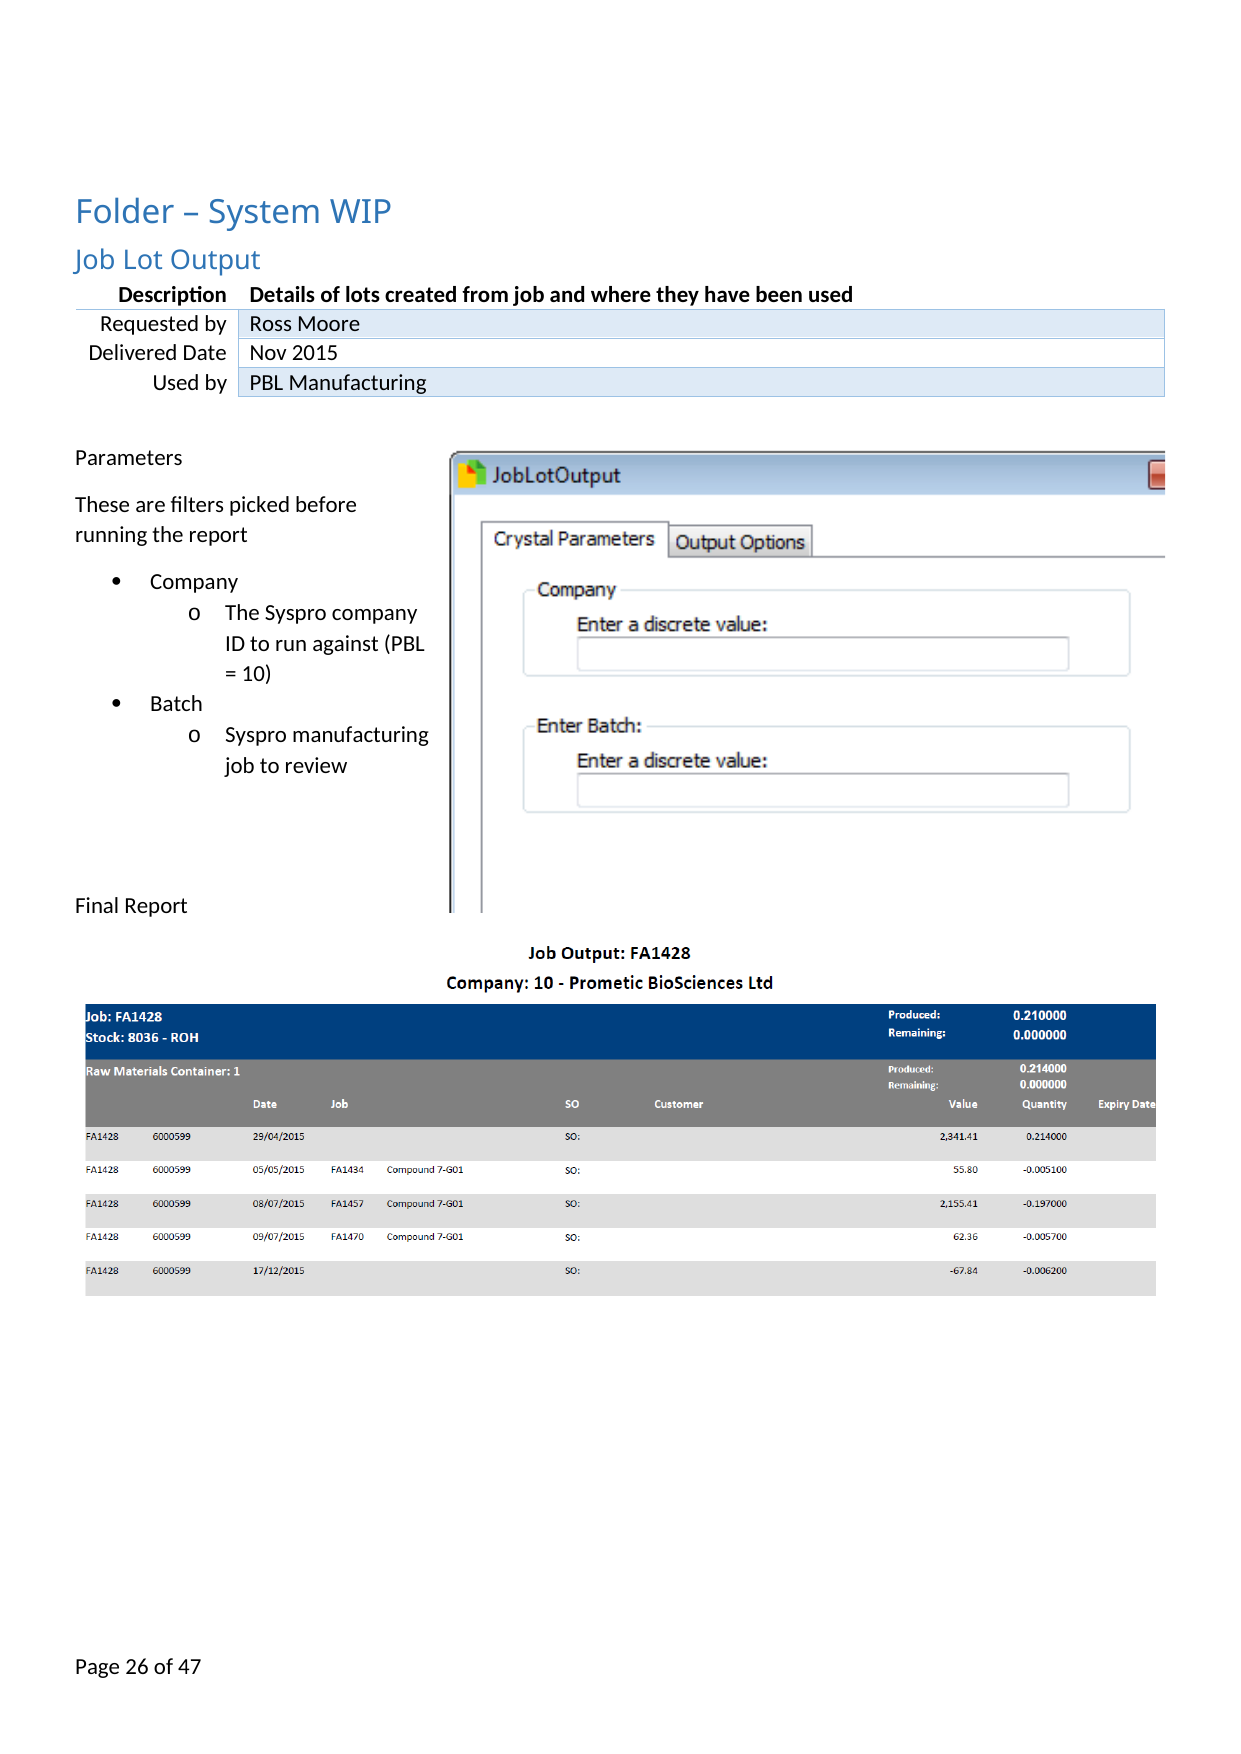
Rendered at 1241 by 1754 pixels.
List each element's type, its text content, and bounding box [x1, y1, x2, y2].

list The Syspro company ID to run against (PBL = 10) [187, 598, 448, 687]
text Final Report [75, 892, 1165, 920]
picture [75, 938, 1166, 1309]
list Batch [112, 689, 448, 717]
list Company [112, 567, 448, 596]
table_header Description [76, 280, 238, 308]
table_cell Ross Moore [239, 310, 1164, 337]
list Syspro manufacturing job to review [187, 720, 448, 779]
table_cell Delivered Date [76, 338, 238, 367]
text These are filters picked before running the report [75, 490, 448, 549]
text Parameters [75, 443, 1165, 472]
table_header Details of lots created from job and where they have been used [238, 280, 1165, 308]
table_cell Requested by [76, 310, 238, 337]
table_cell Used by [76, 367, 238, 396]
subtitle Job Lot Output [75, 241, 1165, 277]
table_cell Nov 2015 [239, 339, 1164, 367]
table_cell PBL Manufacturing [239, 368, 1164, 396]
subtitle Folder – System WIP [75, 187, 1165, 233]
picture [448, 449, 1166, 913]
